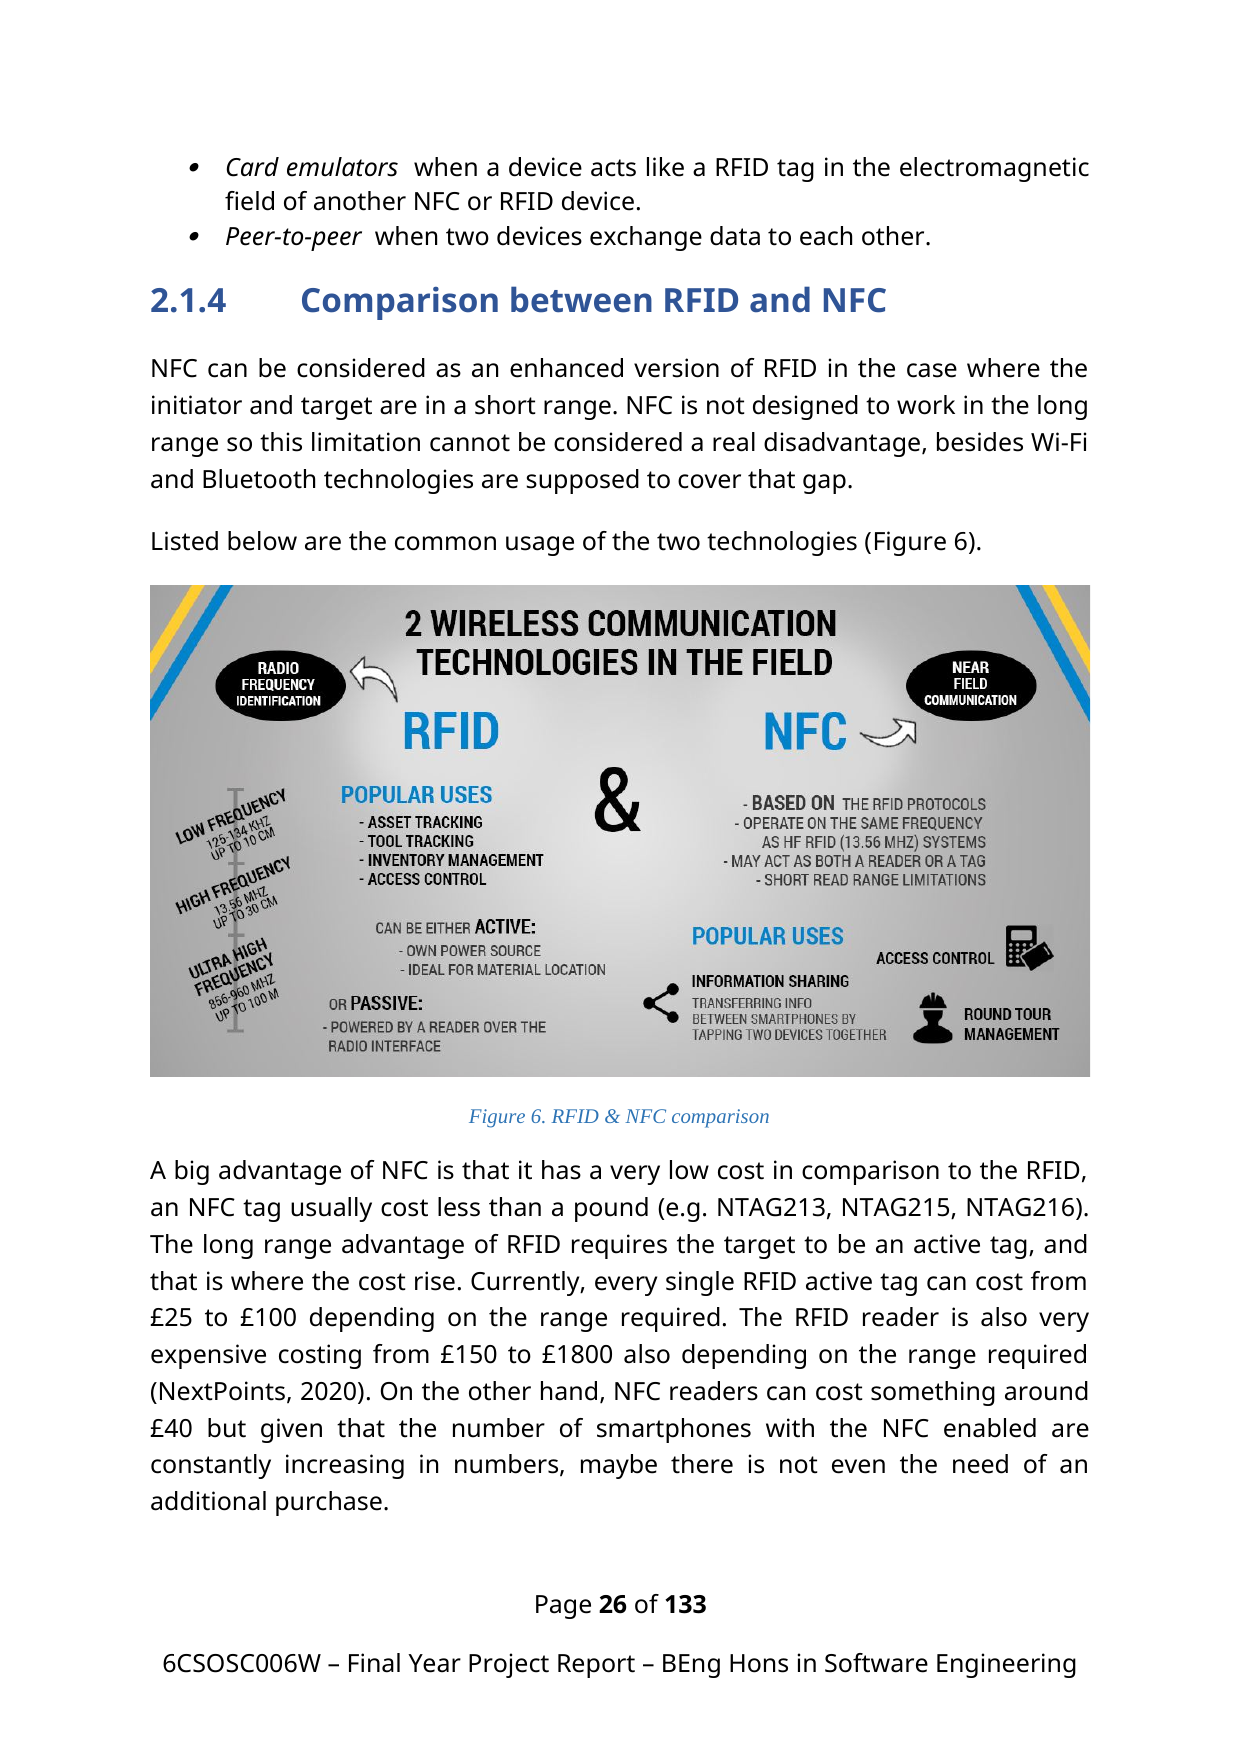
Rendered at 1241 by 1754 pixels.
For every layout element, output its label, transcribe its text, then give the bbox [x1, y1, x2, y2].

text A big advantage of NFC is that it has a very low cost in comparison to the RFID, an NFC tag usually cost less than a pound (e.g. NTAG213, NTAG215, NTAG216). The long range advantage of RFID requires the target to be an active tag, and that is where the cost rise. Currently, every single RFID active tag can cost from £25 to £100 depending on the range required. The RFID reader is also very expensive costing from £150 to £1800 also depending on the range required . On the other hand, NFC readers can cost something around £40 but given that the number of smartphones with the NFC enabled are constantly increasing in numbers, maybe there is not even the need of an additional purchase. [150, 1153, 1090, 1518]
text NFC can be considered as an enhanced version of RFID in the case where the initiator and target are in a short range. NFC is not designed to work in the long range so this limitation cannot be considered a real disadvantage, besides Wi-Fi and Bluetooth technologies are supposed to cover that gap. [150, 351, 1090, 496]
text Figure 6. RFID & NFC comparison [150, 1104, 1090, 1128]
subtitle Comparison between RFID and NFC [150, 277, 1090, 323]
text Listed below are the common usage of the two technologies (Figure 6). [150, 523, 1090, 557]
list Peer-to-peer when two devices exchange data to each other. [187, 218, 1090, 252]
picture [150, 585, 1091, 1077]
list Card emulators when a device acts like a RFID tag in the electromagnetic field of another NFC or RFID device. [187, 150, 1090, 218]
